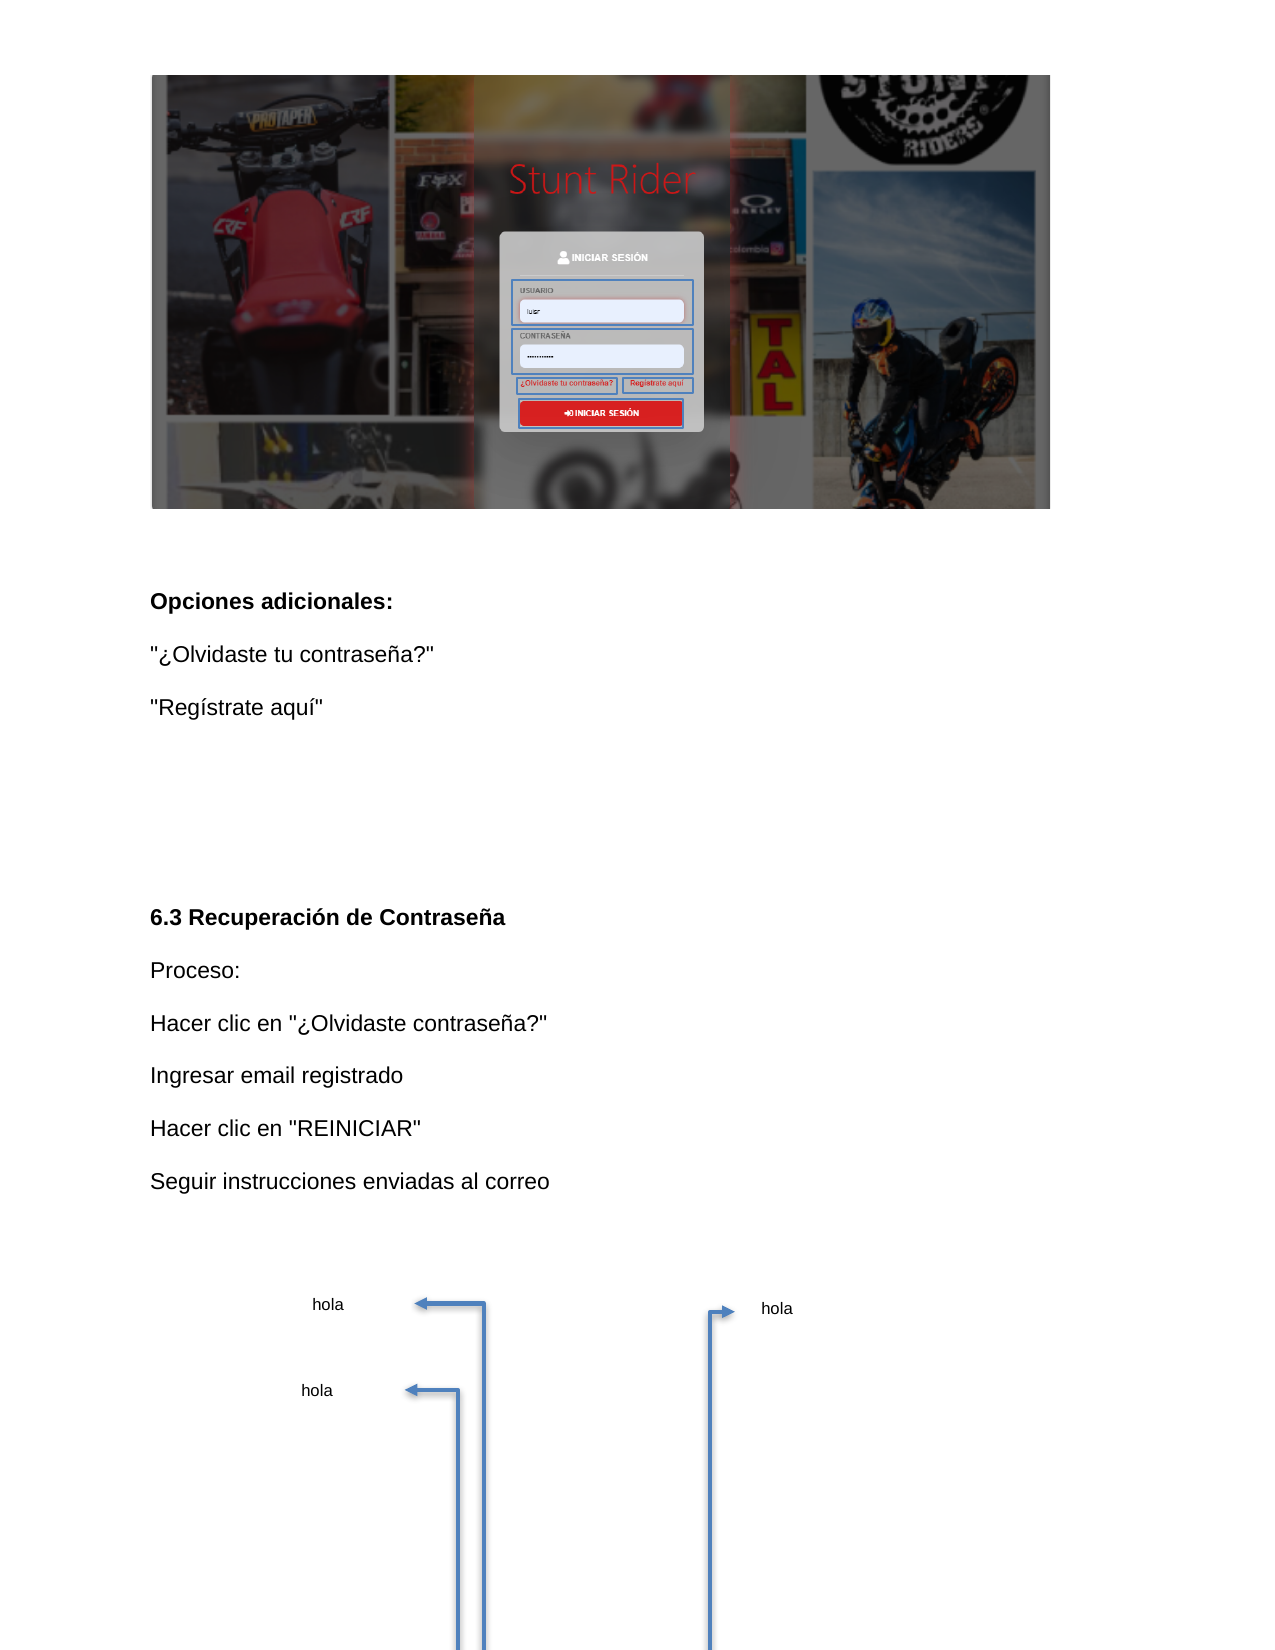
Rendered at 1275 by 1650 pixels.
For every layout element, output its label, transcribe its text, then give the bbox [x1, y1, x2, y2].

text Hacer clic en "¿Olvidaste contraseña?" [75, 1010, 1200, 1036]
text Hacer clic en "REINICIAR" [75, 1115, 1200, 1141]
subtitle 6.3 Recuperación de Contraseña [75, 904, 1200, 931]
text Seguir instrucciones enviadas al correo [75, 1168, 1200, 1194]
text "¿Olvidaste tu contraseña?" [75, 641, 1200, 667]
text Proceso: [75, 957, 1200, 983]
picture [150, 75, 1050, 509]
text Ingresar email registrado [75, 1062, 1200, 1089]
text "Regístrate aquí" [75, 693, 1200, 720]
text Opciones adicionales: [75, 588, 1200, 614]
